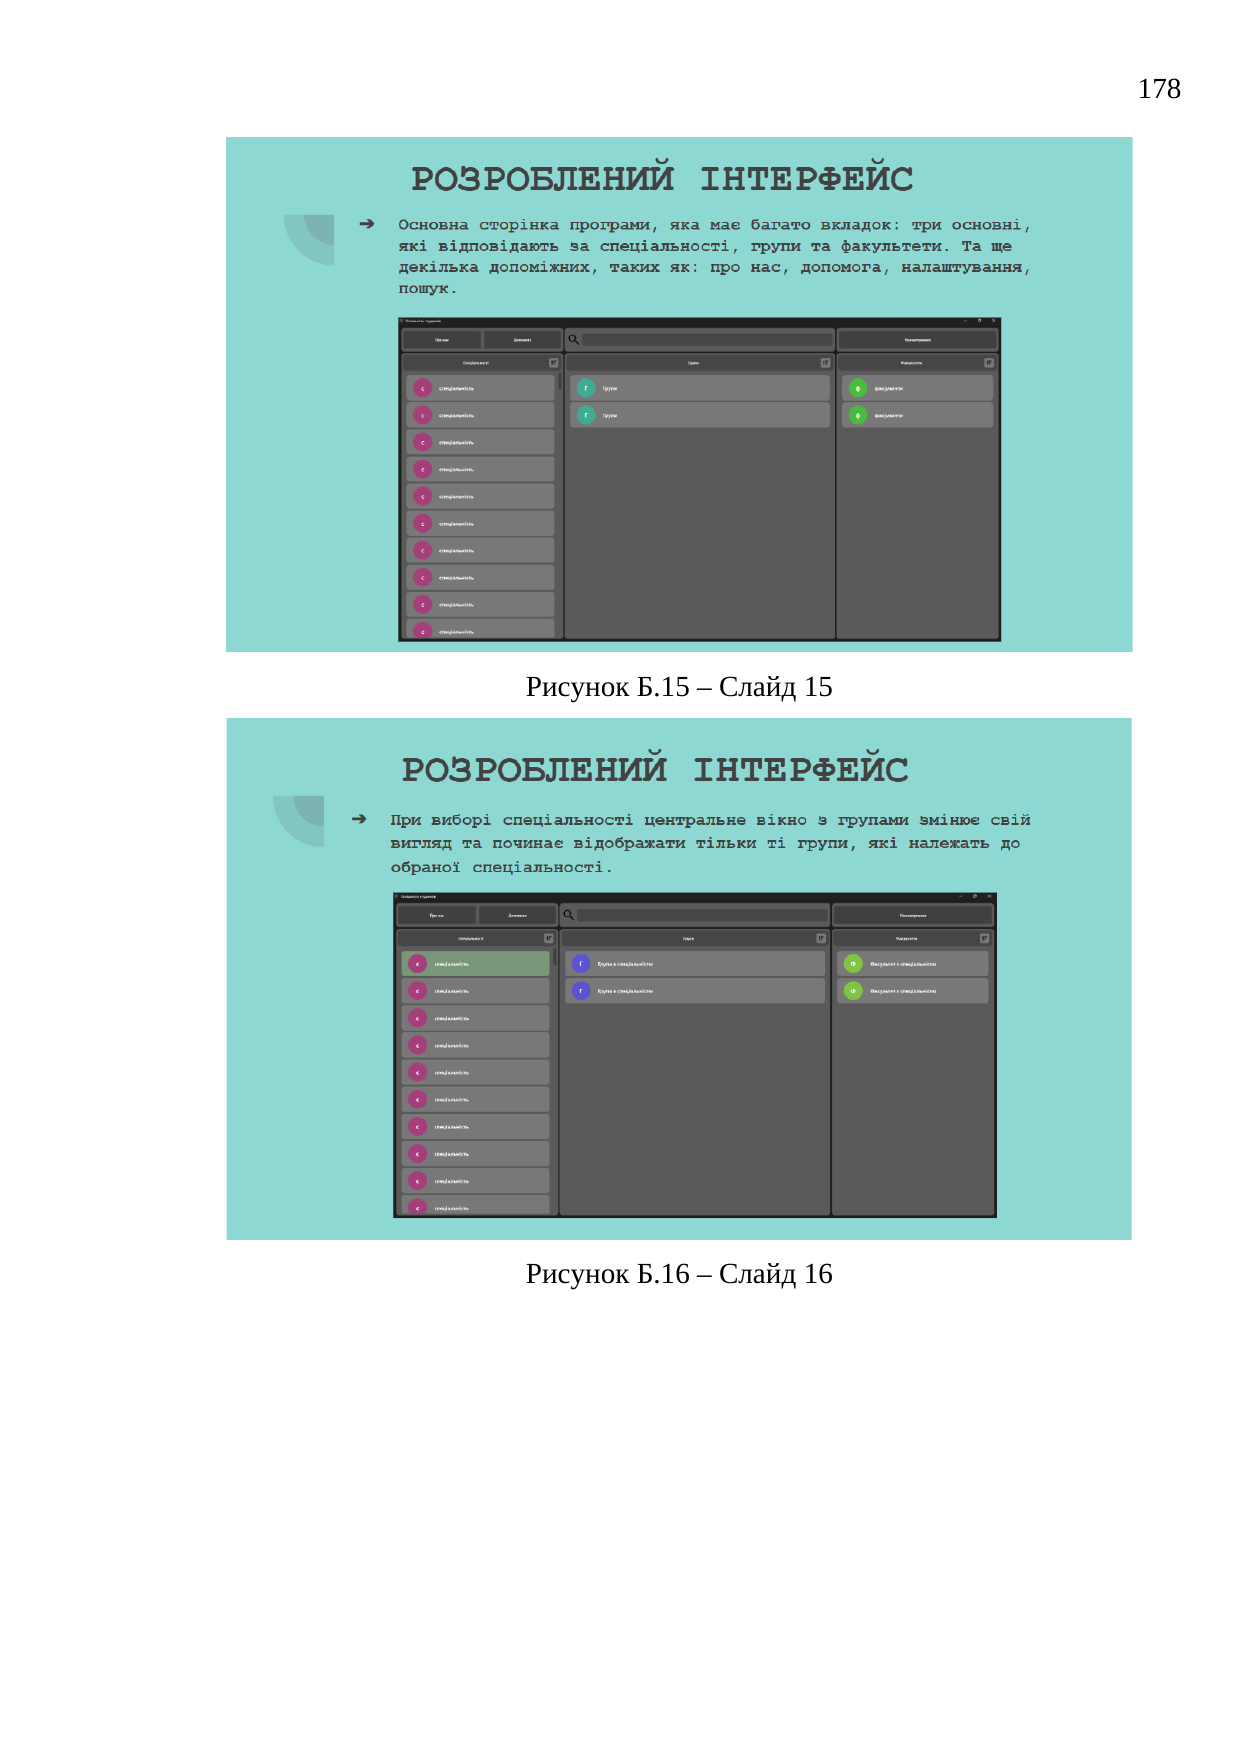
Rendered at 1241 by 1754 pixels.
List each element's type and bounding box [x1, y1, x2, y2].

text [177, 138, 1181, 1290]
picture [226, 718, 1132, 1240]
picture [226, 137, 1133, 652]
